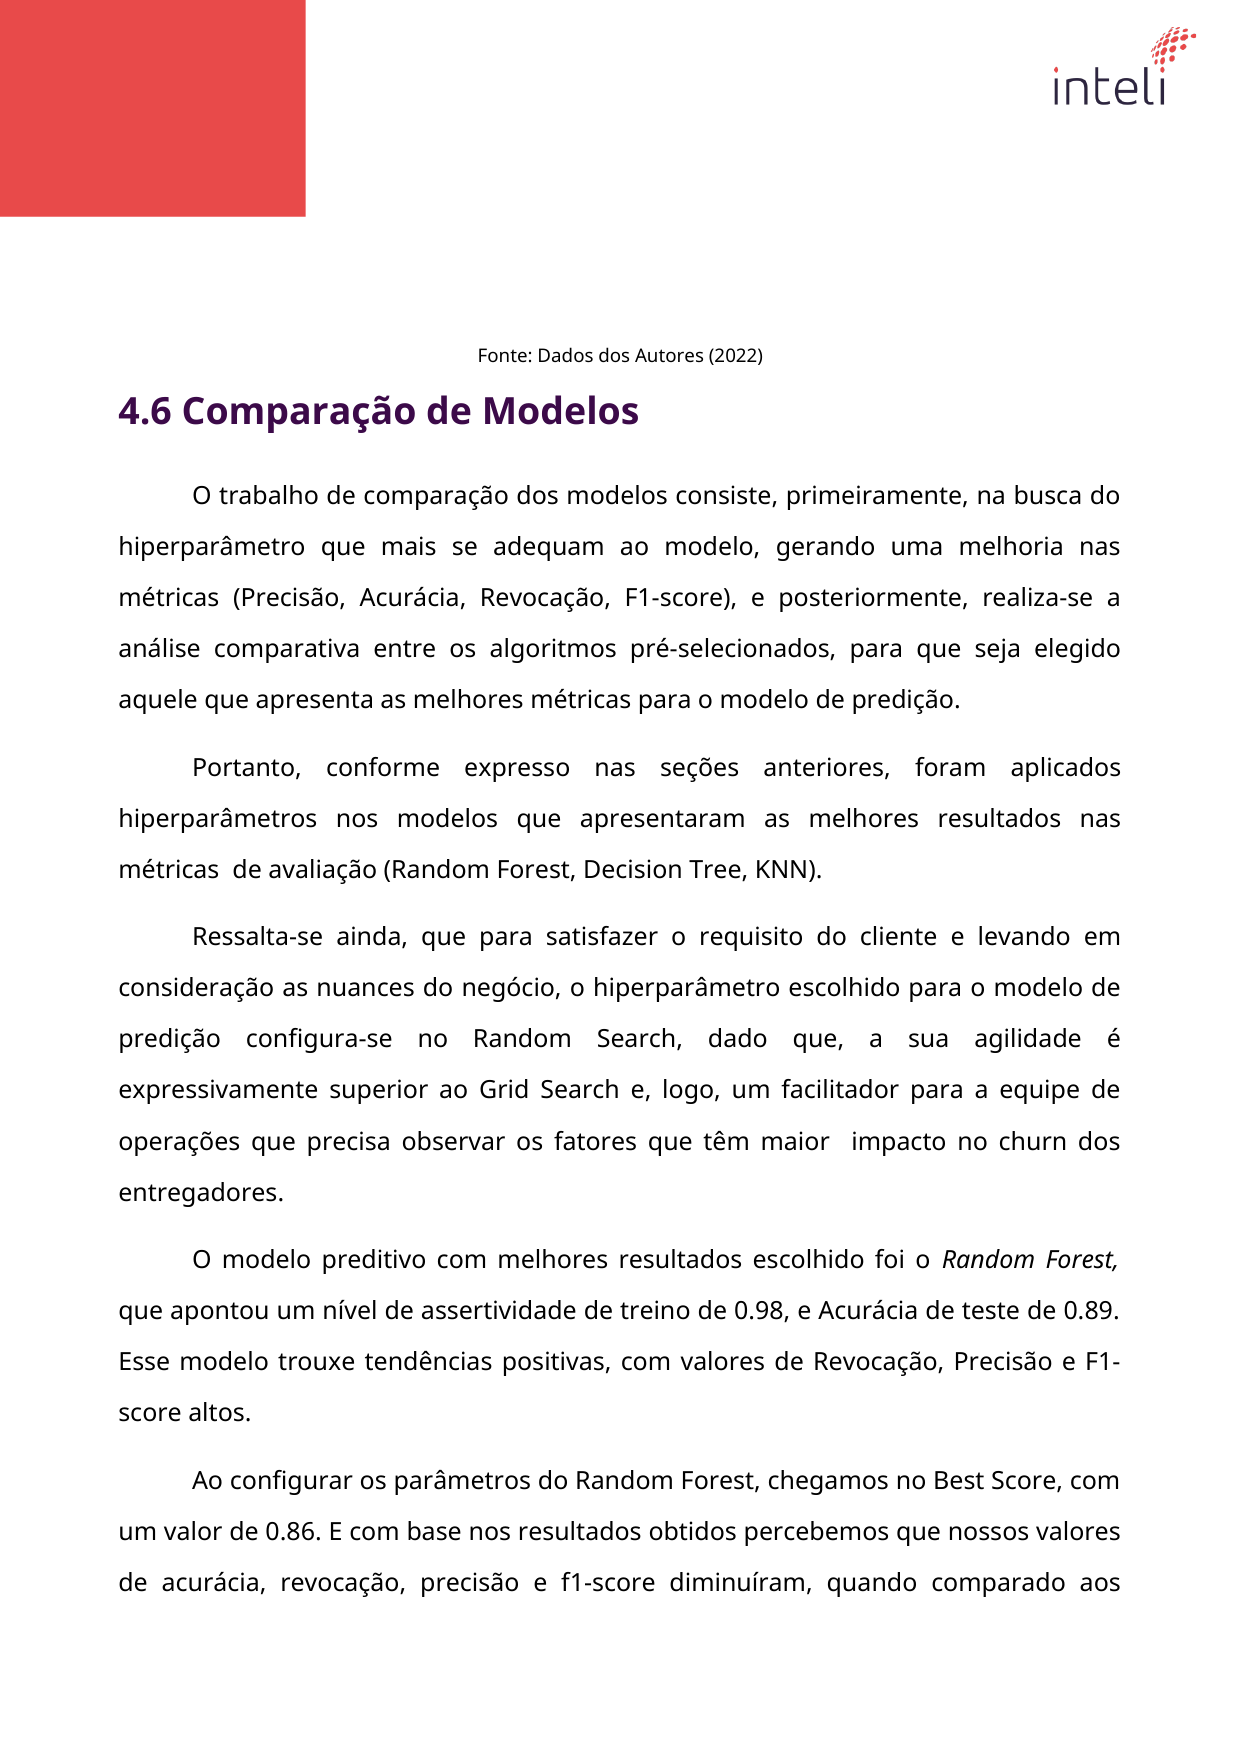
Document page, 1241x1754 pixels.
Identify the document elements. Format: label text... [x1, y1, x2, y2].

text Fonte: Dados dos Autores (2022) [118, 342, 1122, 367]
picture [1054, 27, 1197, 105]
text Ressalta-se ainda, que para satisfazer o requisito do cliente e levando em consideração as nuances do negócio, o hiperparâmetro escolhido para o modelo de predição configura-se no Random Search, dado que, a sua agilidade é expressivamente superior ao Grid Search e, logo, um facilitador para a equipe de operações que precisa observar os fatores que têm maior impacto no churn dos entregadores. [118, 919, 1122, 1208]
picture [0, 0, 306, 217]
text O trabalho de comparação dos modelos consiste, primeiramente, na busca do hiperparâmetro que mais se adequam ao modelo, gerando uma melhoria nas métricas (Precisão, Acurácia, Revocação, F1-score), e posteriormente, realiza-se a análise comparativa entre os algoritmos pré-selecionados, para que seja elegido aquele que apresenta as melhores métricas para o modelo de predição. [118, 477, 1122, 716]
subtitle 4.6 Comparação de Modelos [118, 384, 1122, 435]
text Portanto, conforme expresso nas seções anteriores, foram aplicados hiperparâmetros nos modelos que apresentaram as melhores resultados nas métricas de avaliação (Random Forest, Decision Tree, KNN). [118, 749, 1122, 885]
text O modelo preditivo com melhores resultados escolhido foi o Random Forest, que apontou um nível de assertividade de treino de 0.98, e Acurácia de teste de 0.89. Esse modelo trouxe tendências positivas, com valores de Revocação, Precisão e F1-score altos. [118, 1242, 1122, 1429]
